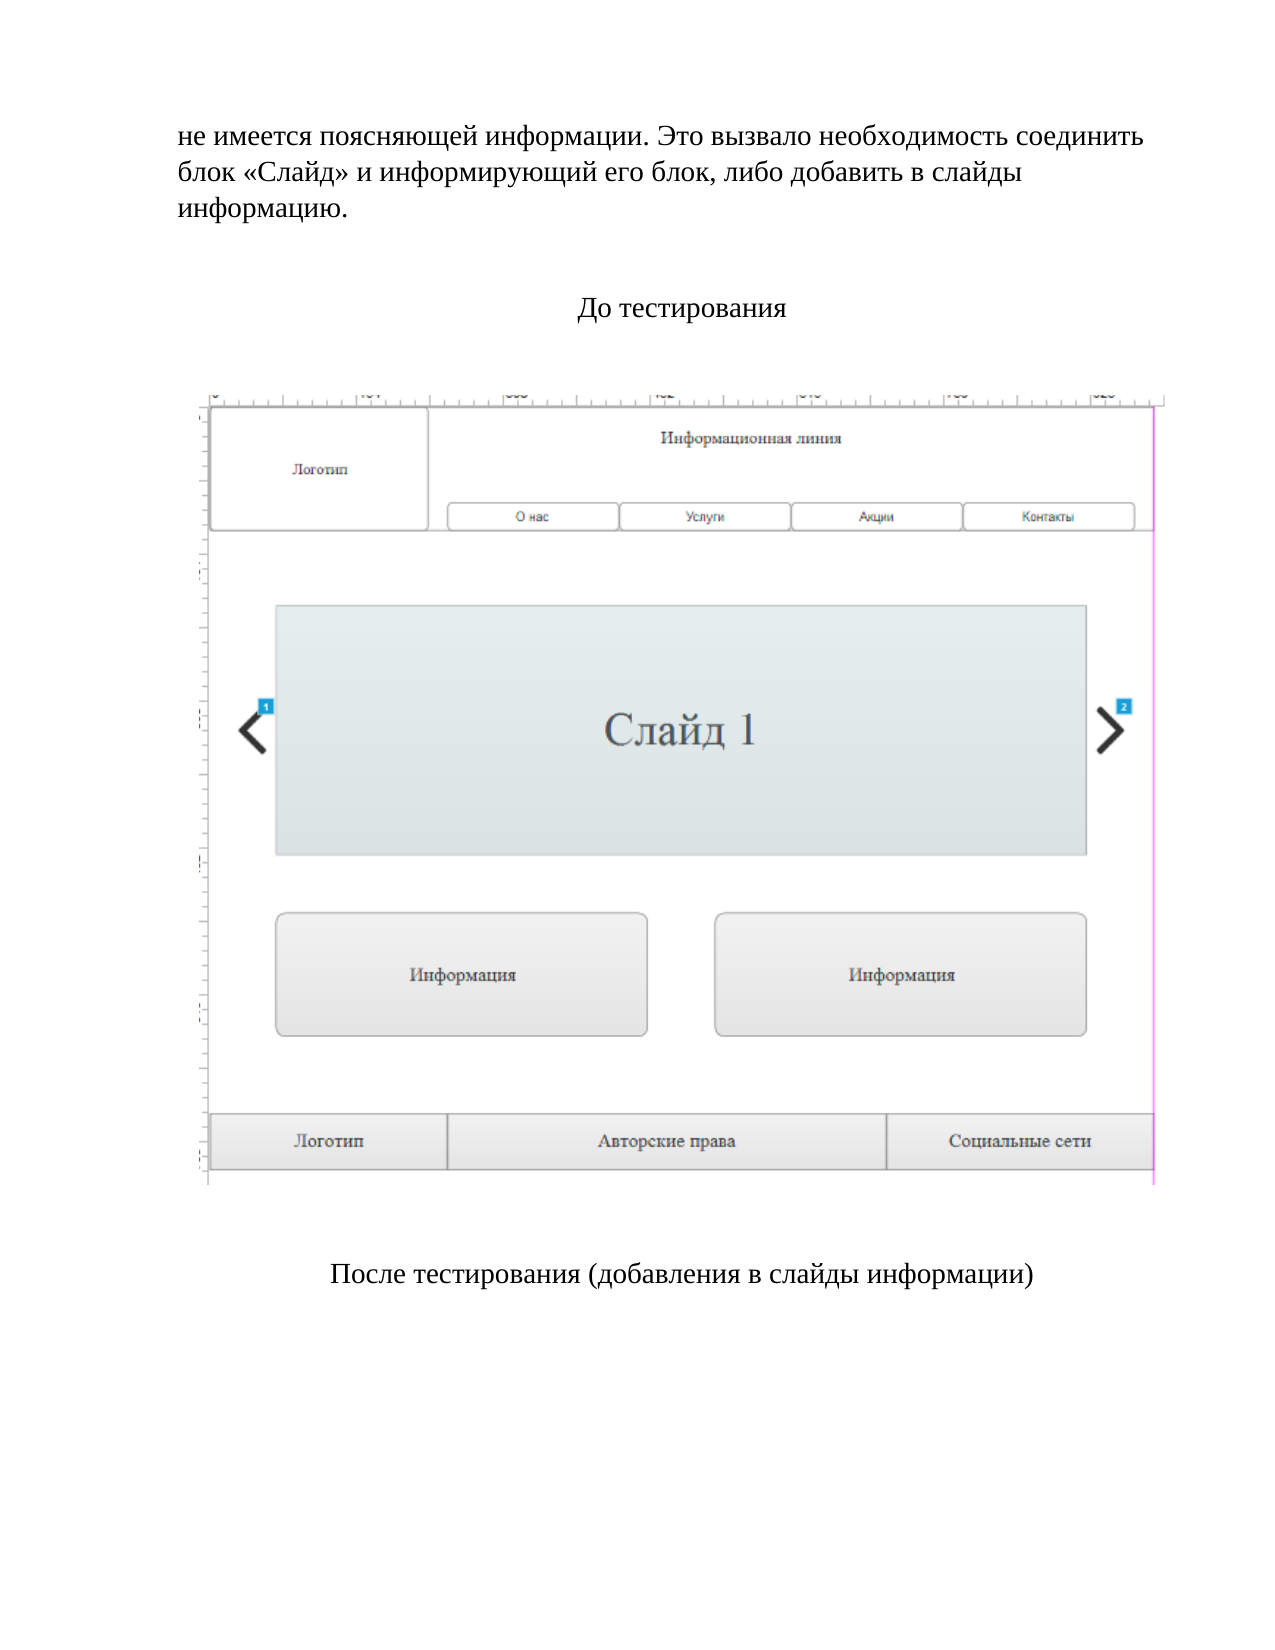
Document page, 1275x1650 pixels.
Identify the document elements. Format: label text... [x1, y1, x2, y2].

picture [199, 395, 1165, 1185]
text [177, 118, 1186, 224]
text До тестирования [177, 290, 1186, 324]
text После тестирования (добавления в слайды информации) [177, 1256, 1186, 1289]
